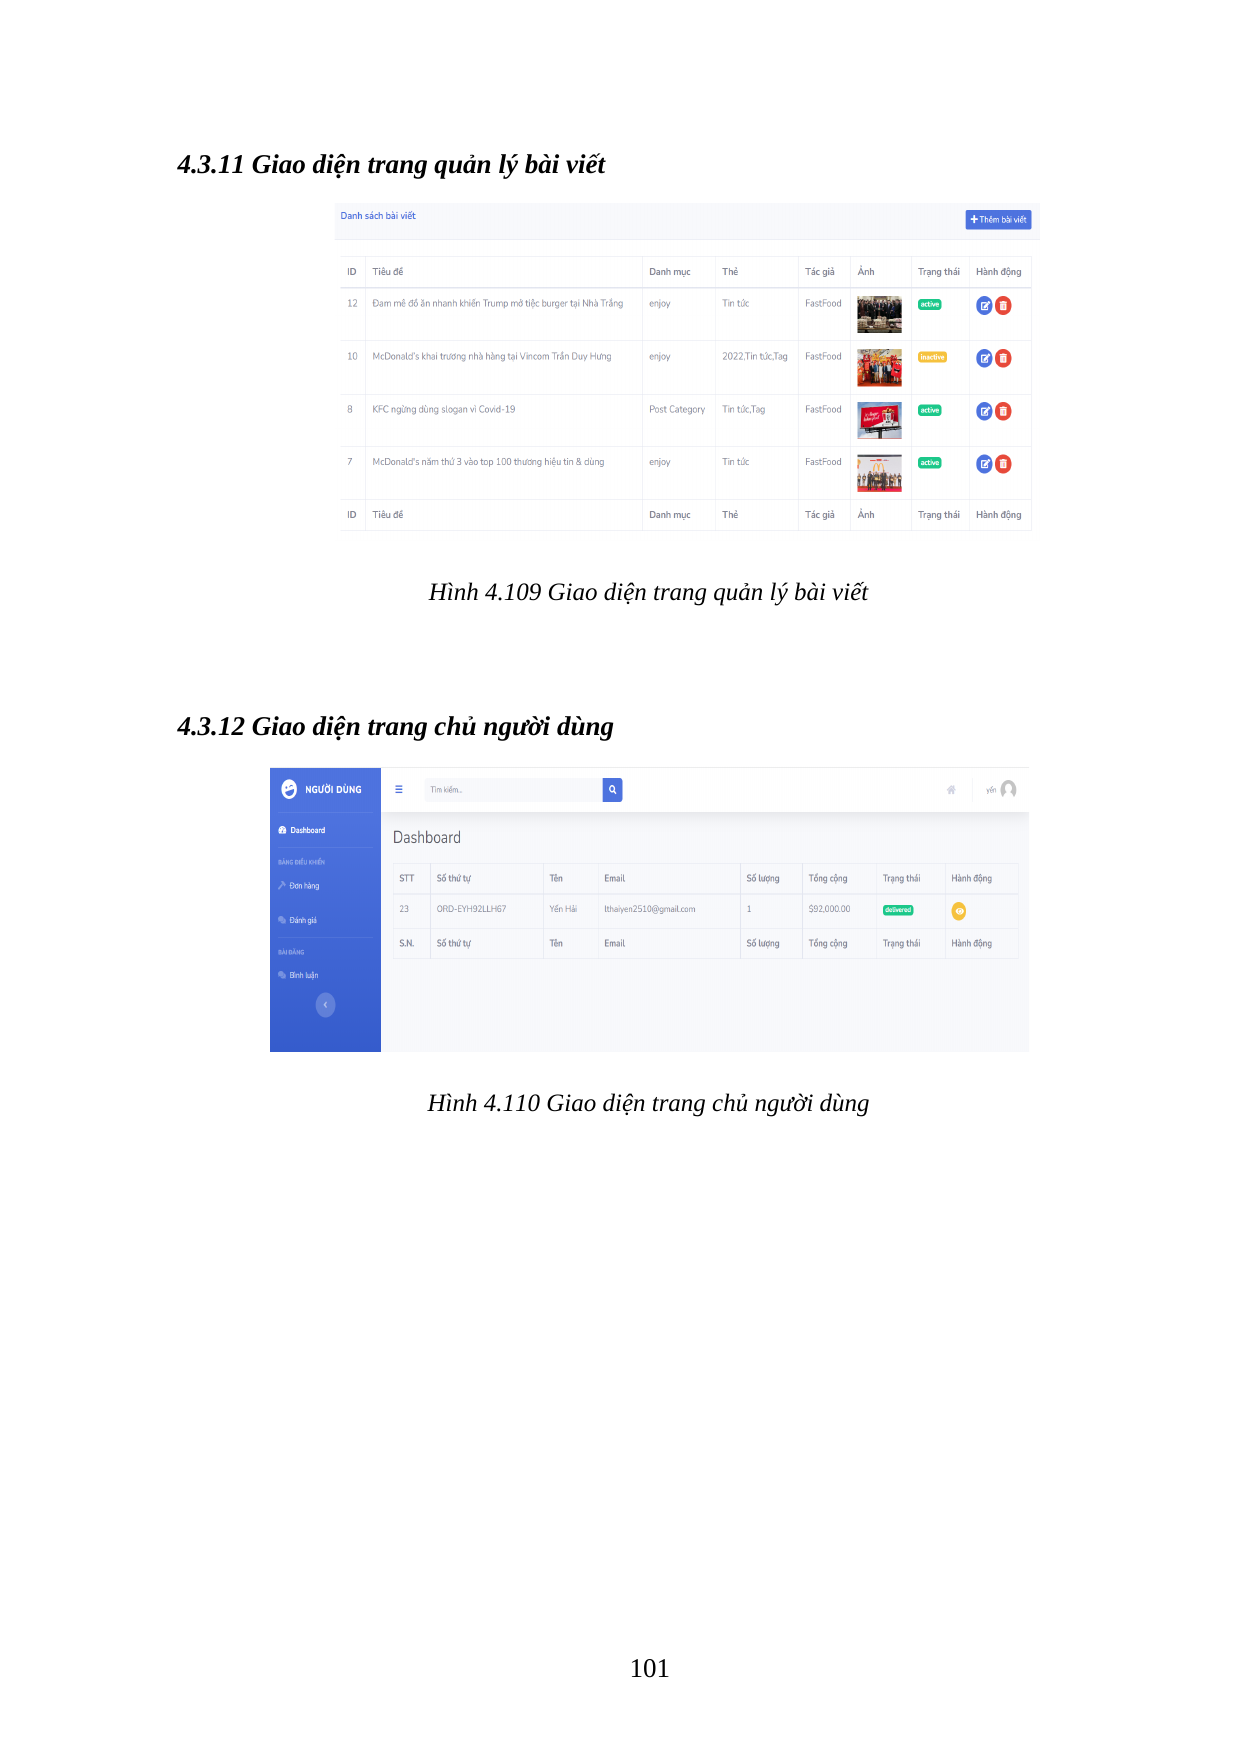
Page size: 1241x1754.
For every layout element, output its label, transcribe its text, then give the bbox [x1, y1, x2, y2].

subtitle Giao diện trang chủ người dùng [177, 710, 1122, 741]
picture [270, 766, 1030, 1052]
picture [334, 203, 1040, 541]
subtitle Giao diện trang quản lý bài viết [177, 148, 1122, 179]
